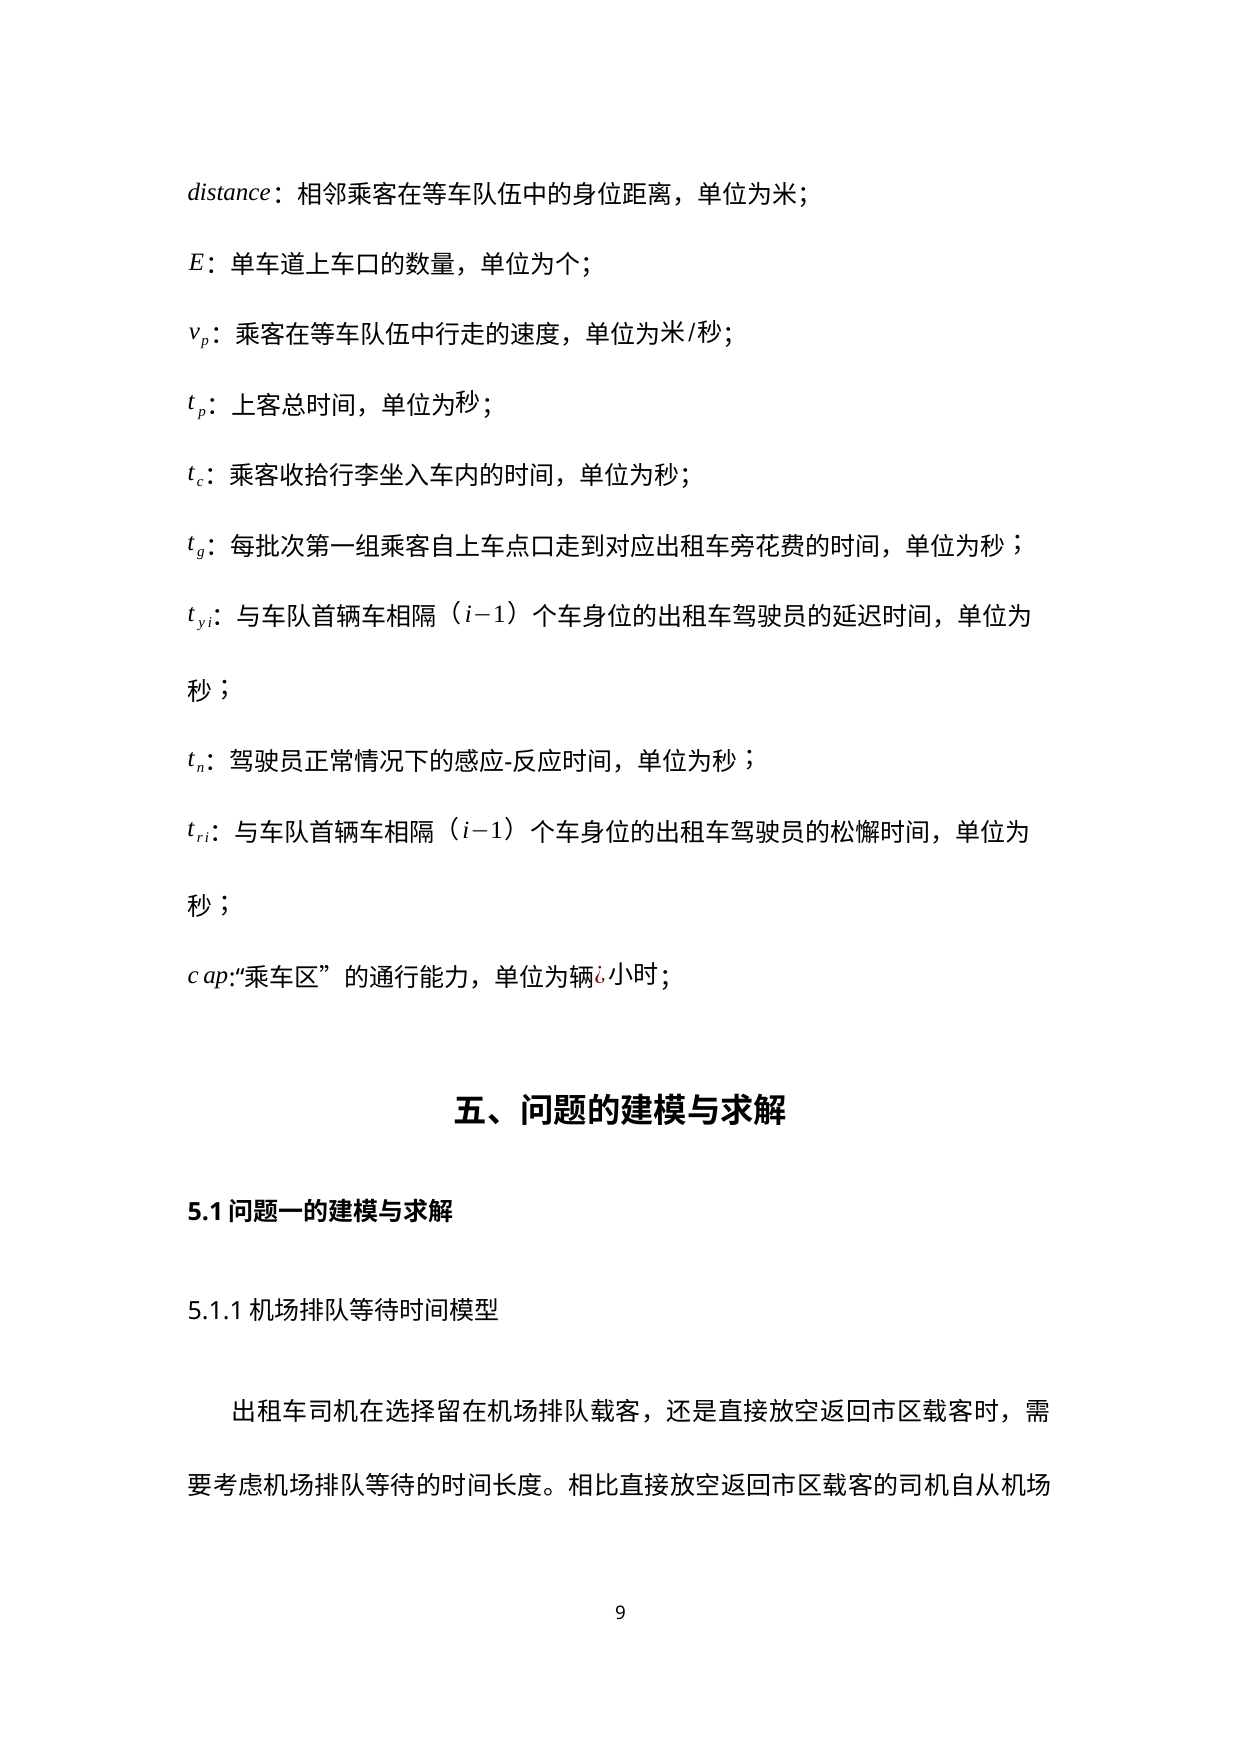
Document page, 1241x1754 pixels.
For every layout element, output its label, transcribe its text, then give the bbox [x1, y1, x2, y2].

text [187, 1377, 1053, 1516]
text ：单车道上车口的数量，单位为个； [187, 230, 1053, 295]
text ：相邻乘客在等车队伍中的身位距离，单位为米； [187, 160, 1053, 225]
text ：与车队首辆车相隔个车身位的出租车驾驶员的松懈时间，单位为秒 [187, 798, 1053, 937]
text ：上客总时间，单位为； [187, 371, 1053, 436]
subtitle 五、问题的建模与求解 [187, 1075, 1053, 1140]
subtitle 5.1问题一的建模与求解 [187, 1177, 1053, 1242]
text :“乘车区”的通行能力，单位为辆； [187, 943, 1053, 1008]
text ：乘客收拾行李坐入车内的时间，单位为秒； [187, 441, 1053, 506]
text ：乘客在等车队伍中行走的速度，单位为； [187, 301, 1053, 366]
text ：驾驶员正常情况下的感应-反应时间，单位为秒 [187, 727, 1053, 792]
text ：与车队首辆车相隔个车身位的出租车驾驶员的延迟时间，单位为秒 [187, 582, 1053, 722]
text ：每批次第一组乘客自上车点口走到对应出租车旁花费的时间，单位为秒 [187, 512, 1053, 577]
subtitle 5.1.1机场排队等待时间模型 [187, 1276, 1053, 1341]
